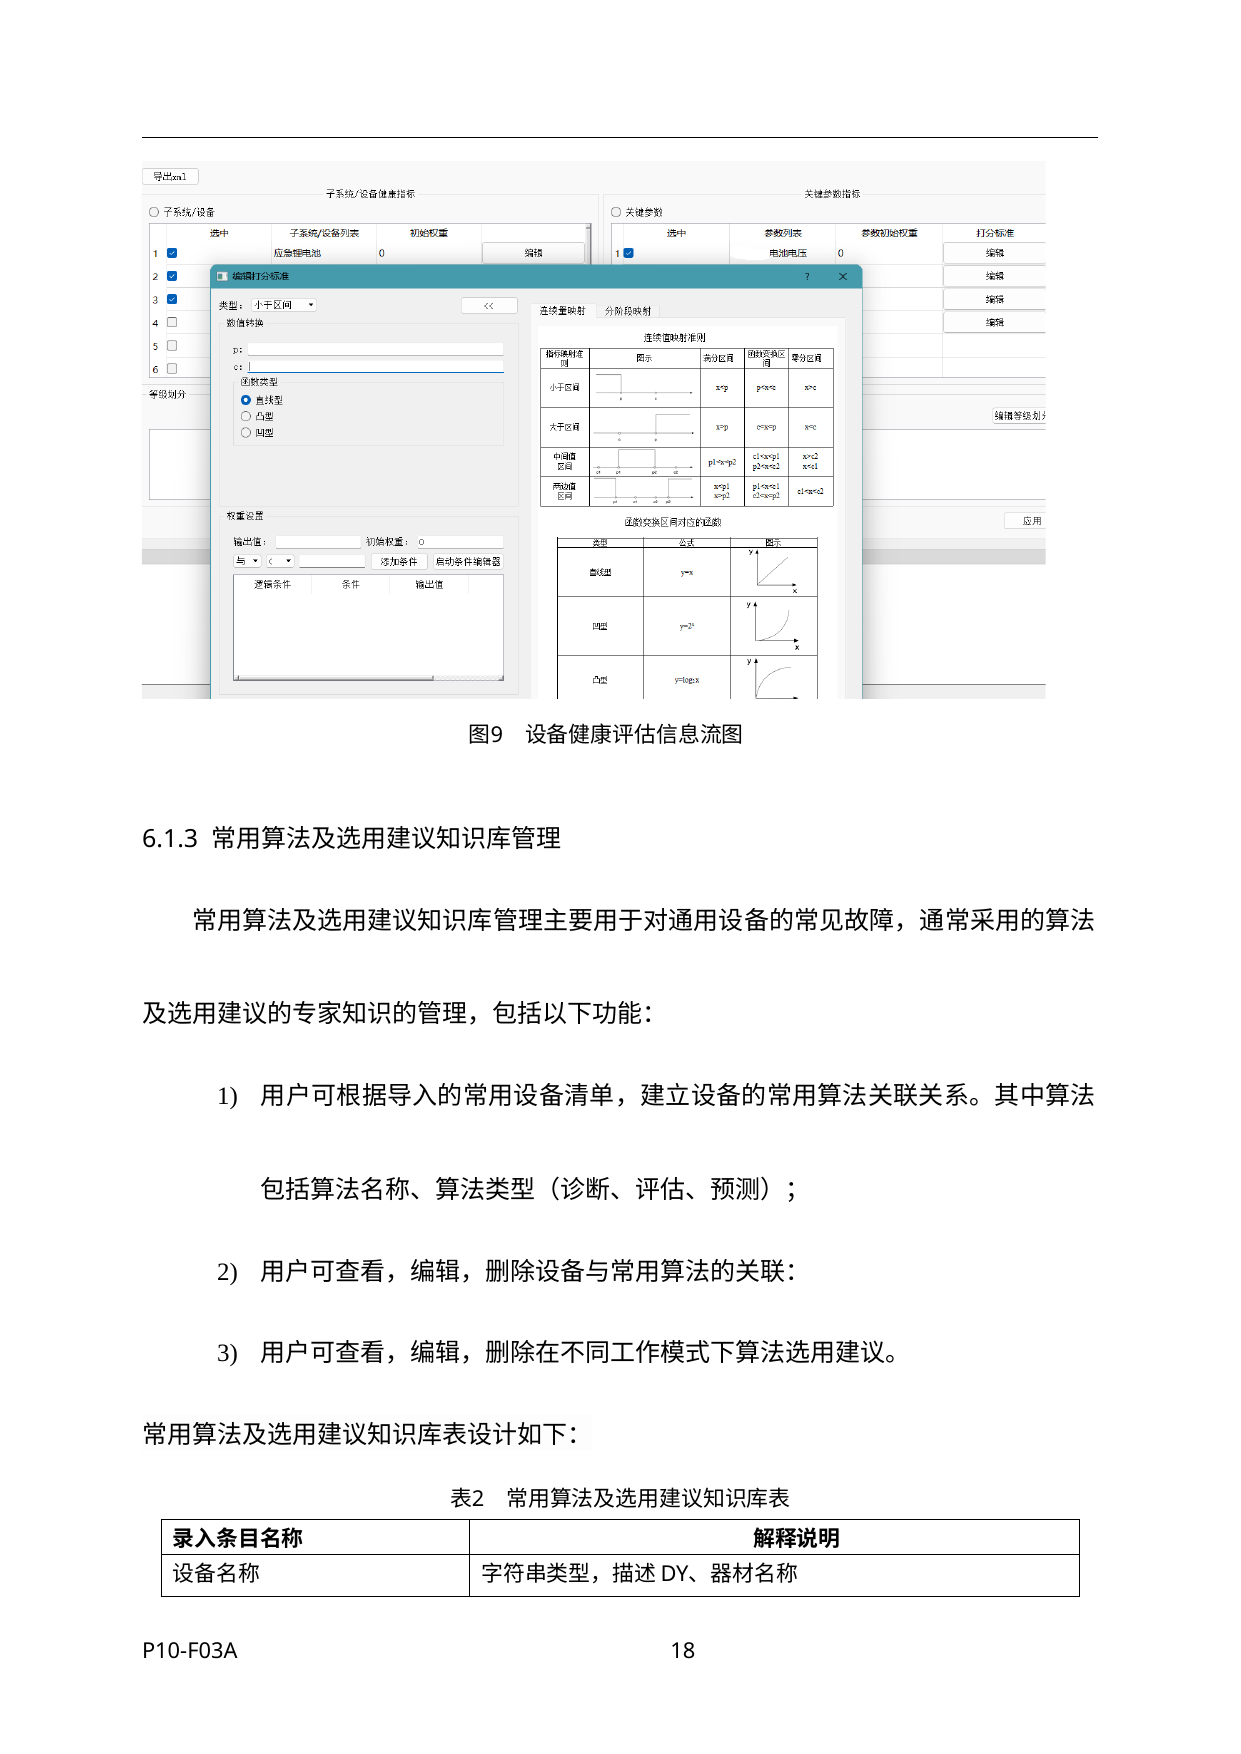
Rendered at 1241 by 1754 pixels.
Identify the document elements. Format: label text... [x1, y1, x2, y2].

text 常用算法及选用建议知识库管理主要用于对通用设备的常见故障，通常采用的算法及选用建议的专家知识的管理，包括以下功能： [142, 884, 1098, 1046]
text 设备健康评估信息流图 [142, 716, 1098, 750]
text 常用算法及选用建议知识库表设计如下： [142, 1398, 1055, 1466]
table_cell 设备名称 [162, 1555, 469, 1596]
table_header 解释说明 [470, 1520, 1079, 1554]
list 用户可查看，编辑，删除在不同工作模式下算法选用建议。 [217, 1317, 1098, 1385]
subtitle 常用算法及选用建议知识库管理 [142, 803, 1098, 871]
text 常用算法及选用建议知识库表 [142, 1480, 1098, 1514]
list 用户可查看，编辑，删除设备与常用算法的关联： [217, 1235, 1098, 1303]
list 用户可根据导入的常用设备清单，建立设备的常用算法关联关系。其中算法包括算法名称、算法类型（诊断、评估、预测）； [217, 1060, 1098, 1221]
table_cell 字符串类型，描述DY、器材名称 [470, 1555, 1079, 1596]
picture [141, 161, 1046, 699]
table_header 录入条目名称 [162, 1520, 469, 1554]
